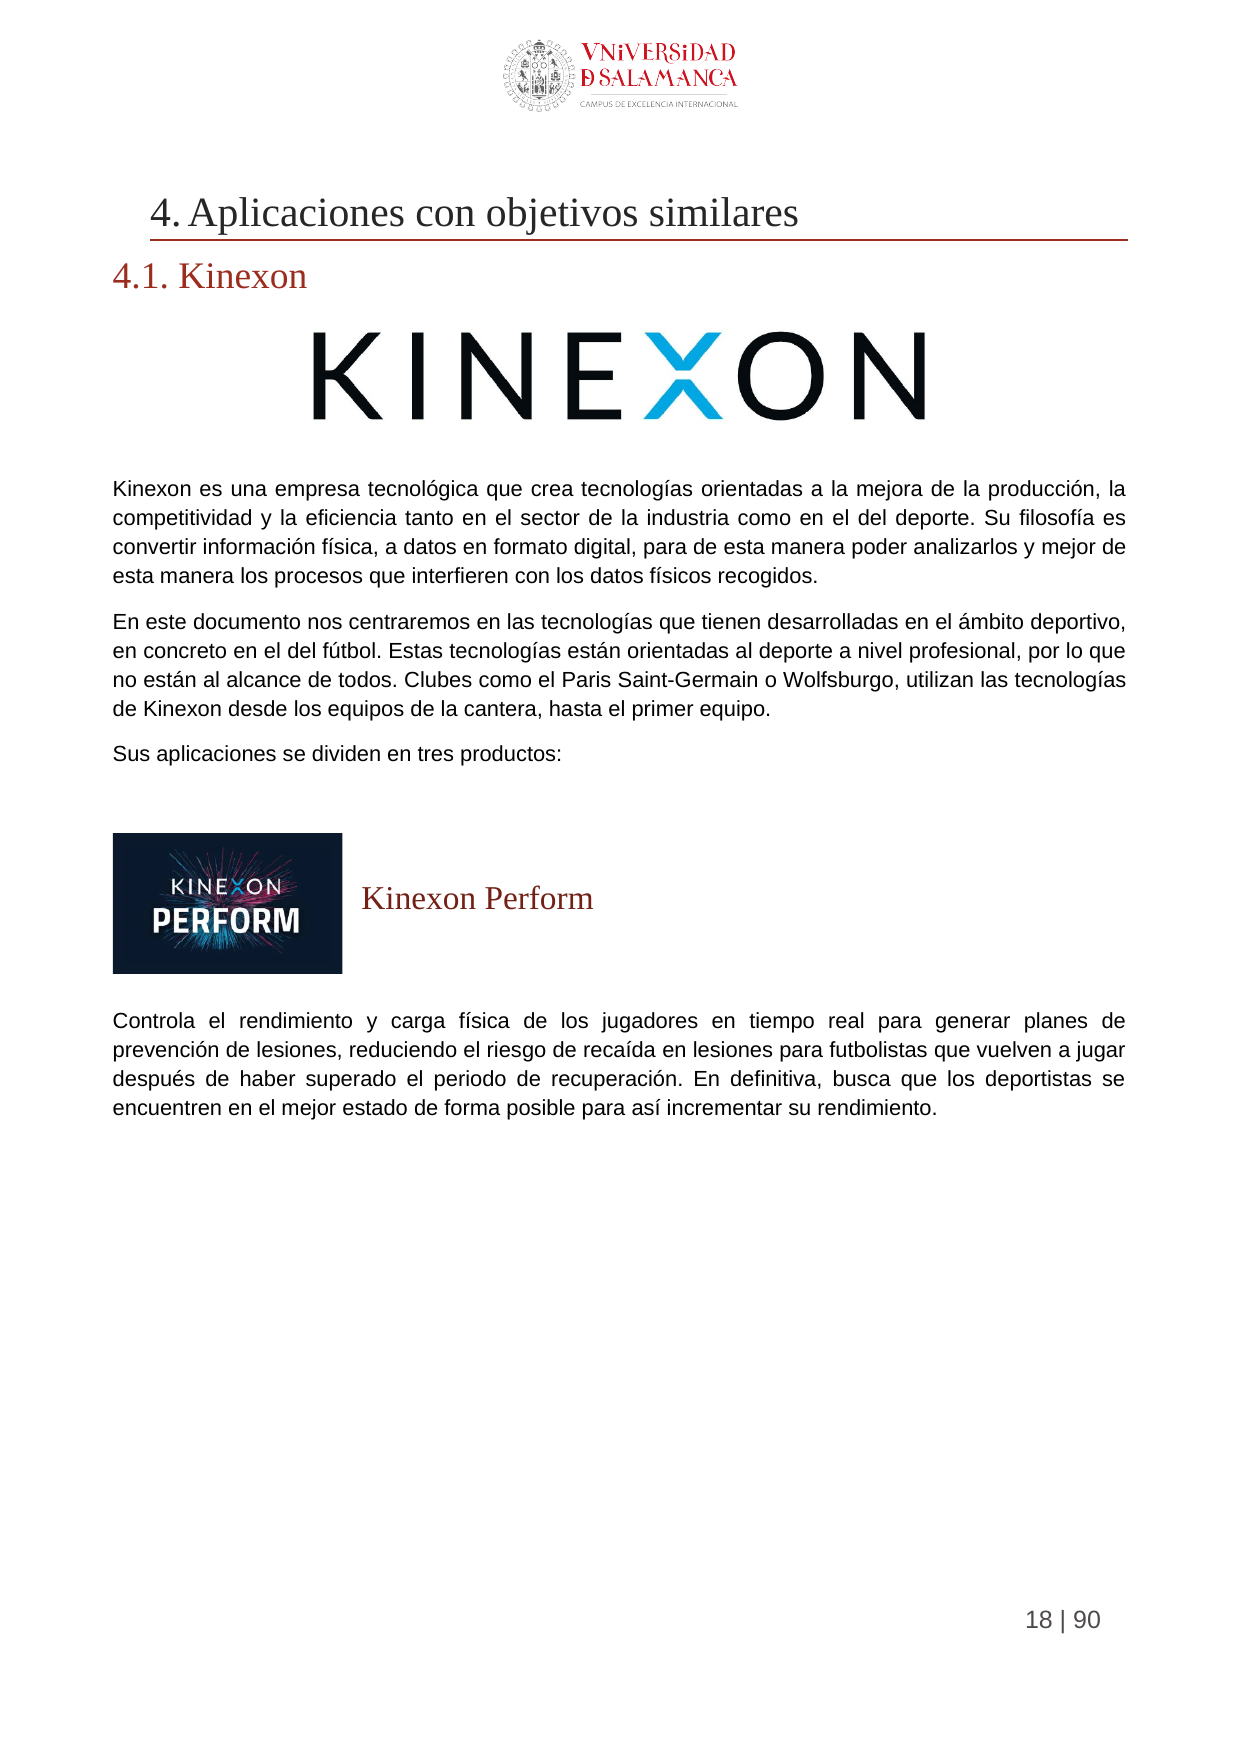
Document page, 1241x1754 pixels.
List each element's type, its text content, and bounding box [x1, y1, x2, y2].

subtitle Kinexon Perform [343, 878, 1128, 917]
text Controla el rendimiento y carga física de los jugadores en tiempo real para generar planes de prevención de lesiones, reduciendo el riesgo de recaída en lesiones para futbolistas que vuelven a jugar después de haber superado el periodo de recuperación. En definitiva, busca que los deportistas se encuentren en el mejor estado de forma posible para así incrementar su rendimiento. [112, 1008, 1128, 1120]
text Kinexon es una empresa tecnológica que crea tecnologías orientadas a la mejora de la producción, la competitividad y la eficiencia tanto en el sector de la industria como en el del deporte. Su filosofía es convertir información física, a datos en formato digital, para de esta manera poder analizarlos y mejor de esta manera los procesos que interfieren con los datos físicos recogidos. [112, 476, 1128, 588]
picture [112, 833, 343, 974]
subtitle Aplicaciones con objetivos similares [150, 187, 1128, 239]
text En este documento nos centraremos en las tecnologías que tienen desarrolladas en el ámbito deportivo, en concreto en el del fútbol. Estas tecnologías están orientadas al deporte a nivel profesional, por lo que no están al alcance de todos. Clubes como el Paris Saint-Germain o Wolfsburgo, utilizan las tecnologías de Kinexon desde los equipos de la cantera, hasta el primer equipo. [112, 609, 1128, 721]
subtitle 4.1. Kinexon [112, 253, 1128, 296]
text Sus aplicaciones se dividen en tres productos: [112, 741, 1128, 767]
picture [305, 317, 935, 427]
picture [499, 36, 742, 116]
